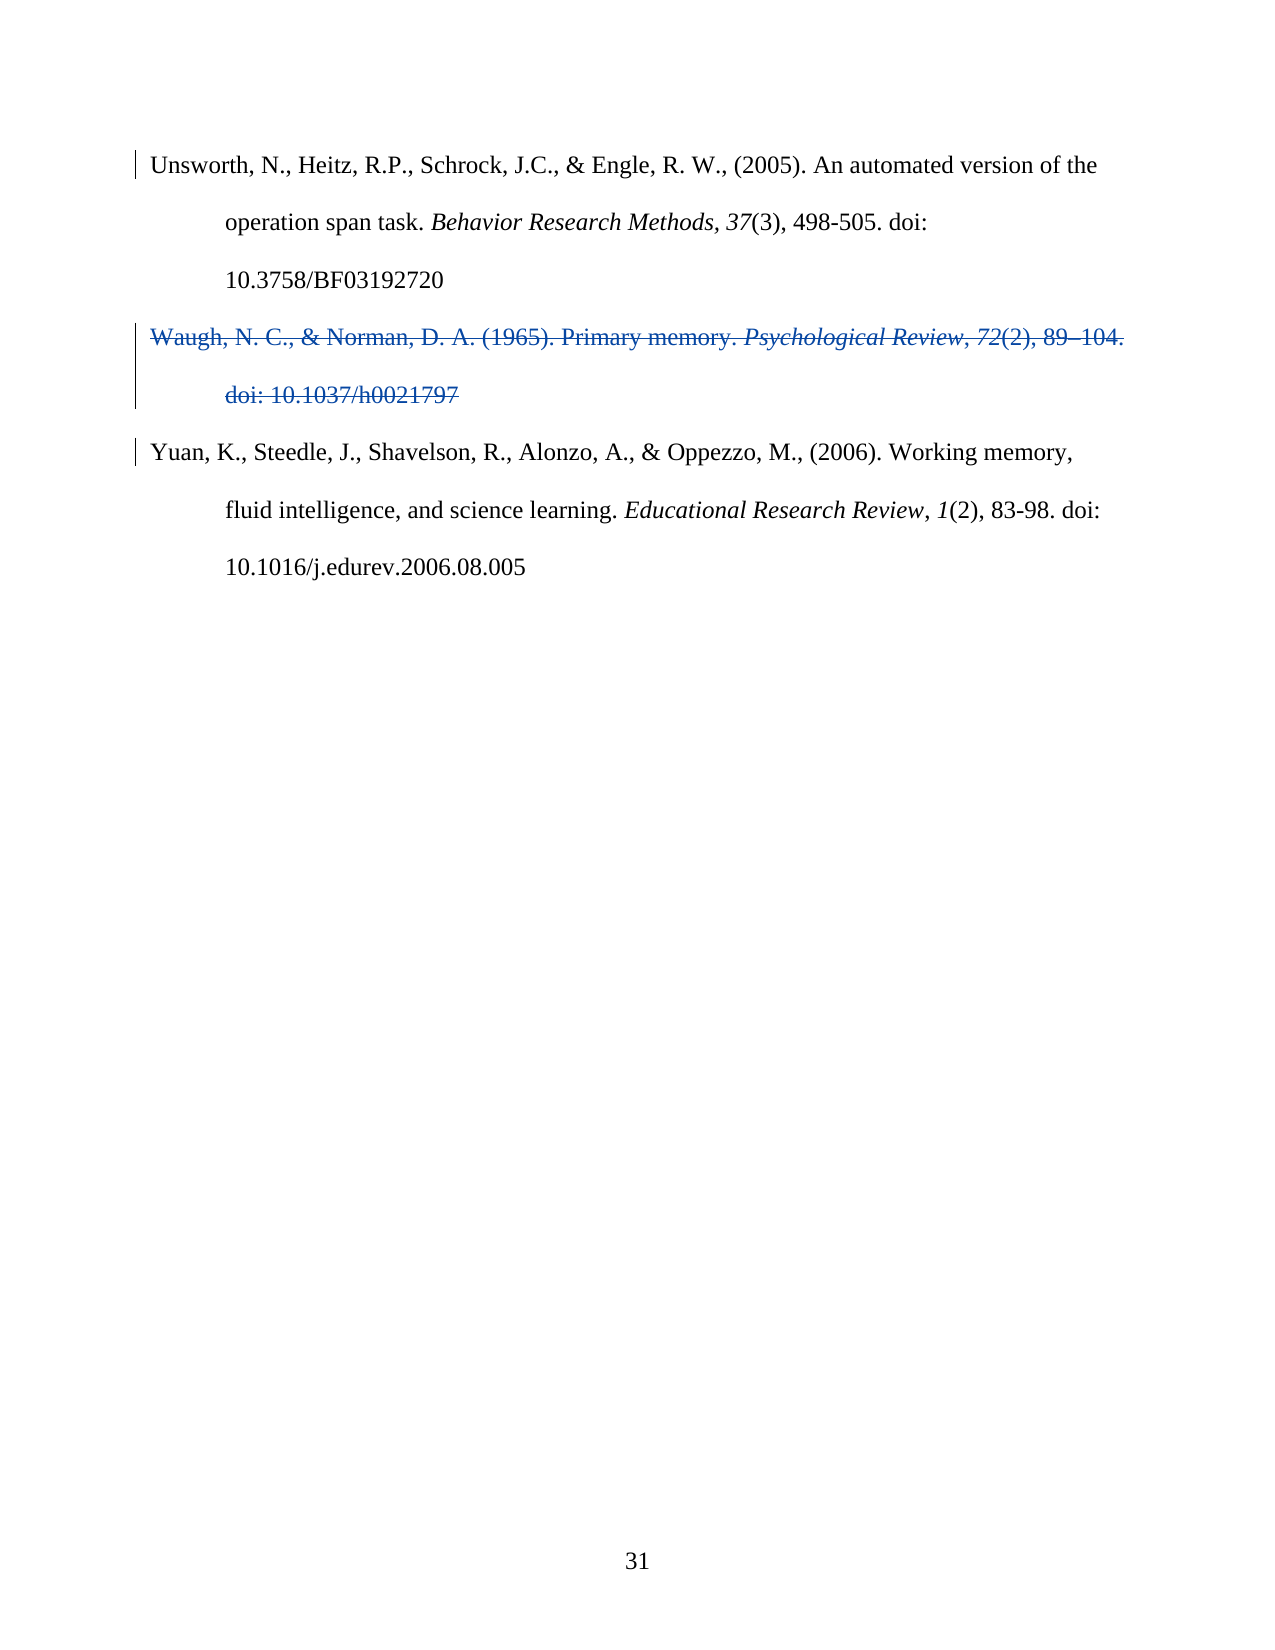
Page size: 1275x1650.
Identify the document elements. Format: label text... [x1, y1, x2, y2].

text Yuan, K., Steedle, J., Shavelson, R., Alonzo, A., & Oppezzo, M., (2006). Working memory, fluid intelligence, and science learning. Educational Research Review, 1(2), 83-98. doi: 10.1016/j.edurev.2006.08.005 [150, 437, 1125, 581]
text Unsworth, N., Heitz, R.P., Schrock, J.C., & Engle, R. W., (2005). An automated version of the operation span task. Behavior Research Methods, 37(3), 498-505. doi: 10.3758/BF03192720 [150, 150, 1125, 294]
